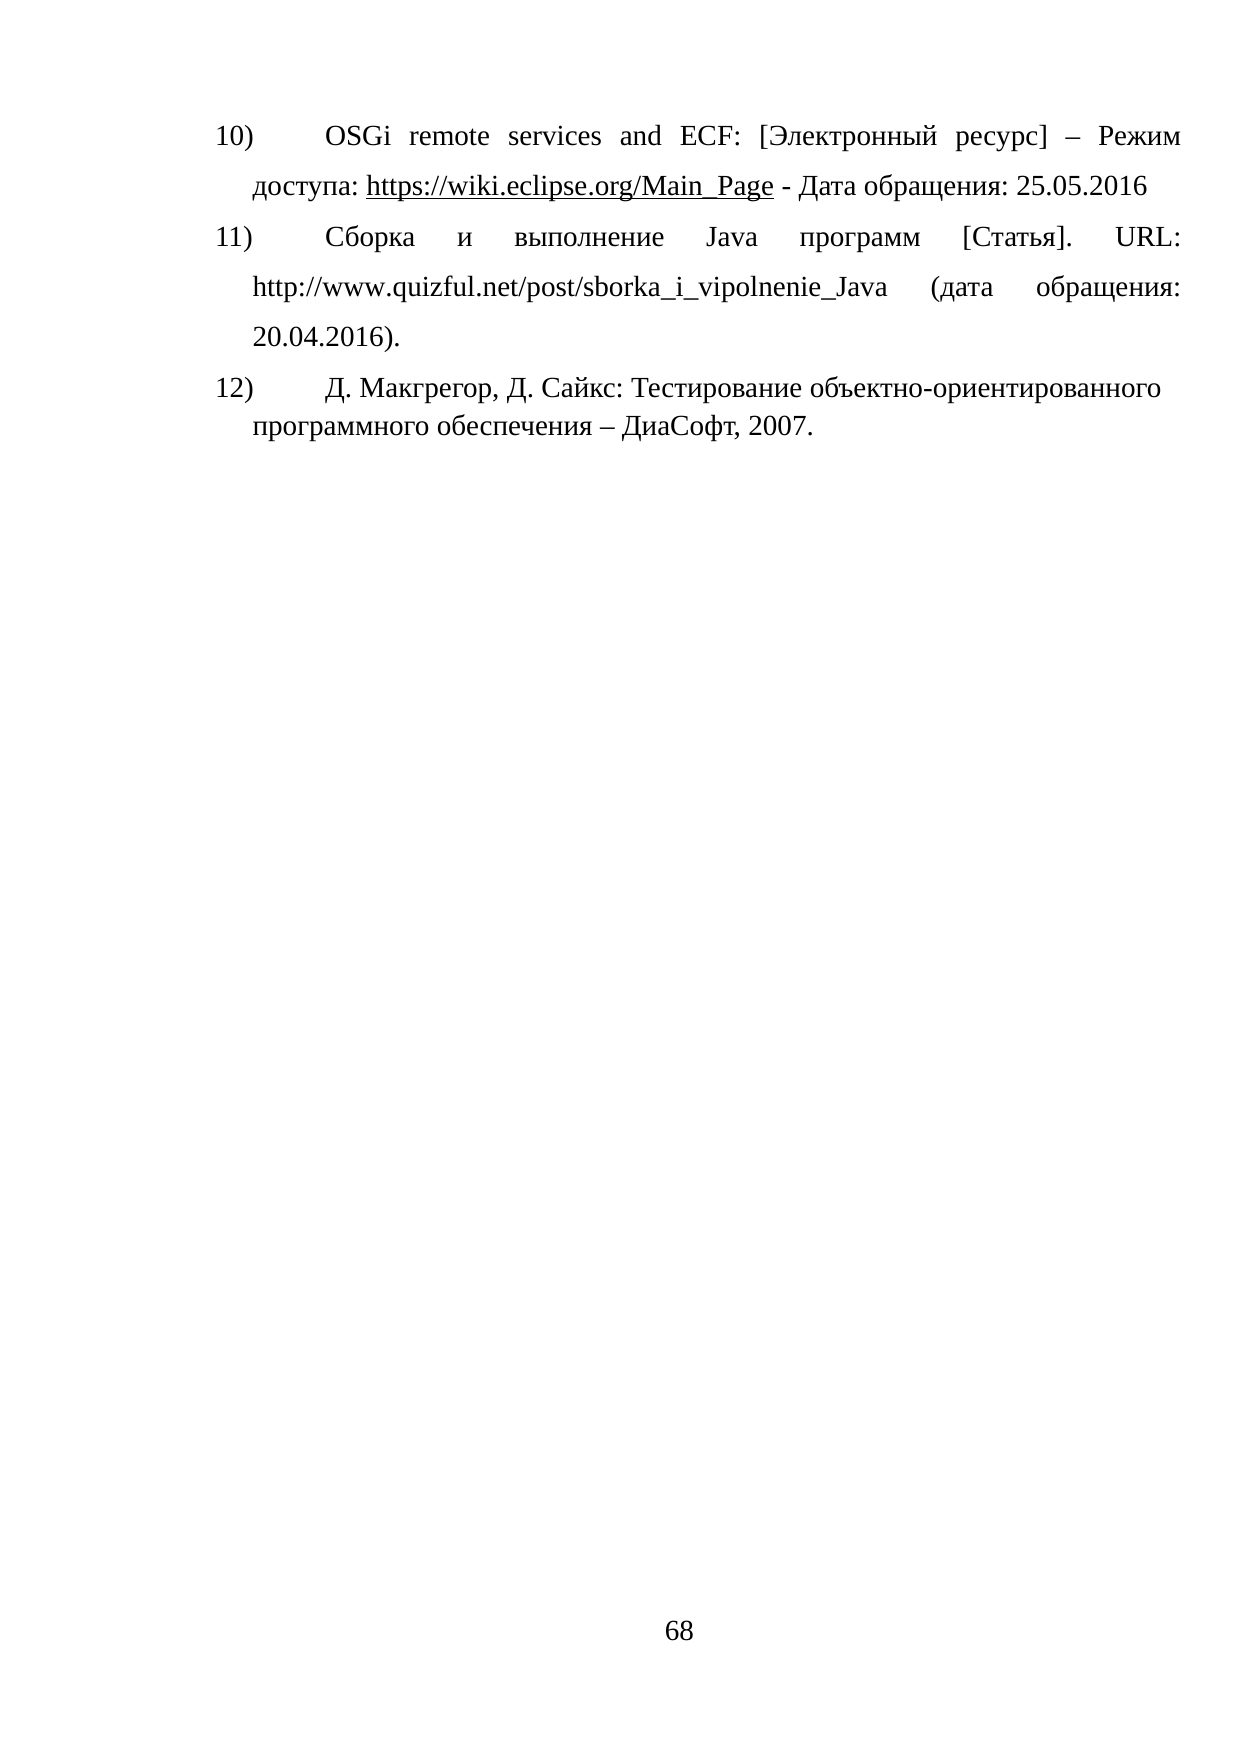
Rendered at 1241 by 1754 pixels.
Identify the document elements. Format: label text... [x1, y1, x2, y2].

list Д. Макгрегор, Д. Сайкс: Тестирование объектно-ориентированного программного обеспечения – ДиаСофт, 2007. [215, 370, 1181, 442]
list Сборка и выполнение Java программ [Статья]. URL: http://www.quizful.net/post/sborka_i_vipolnenie_Java (дата обращения: 20.04.2016). [215, 219, 1181, 353]
list OSGi remote services and ECF: [Электронный ресурс] – Режим доступа: https://wiki.eclipse.org/Main_Page - Дата обращения: 25.05.2016 [215, 118, 1181, 202]
